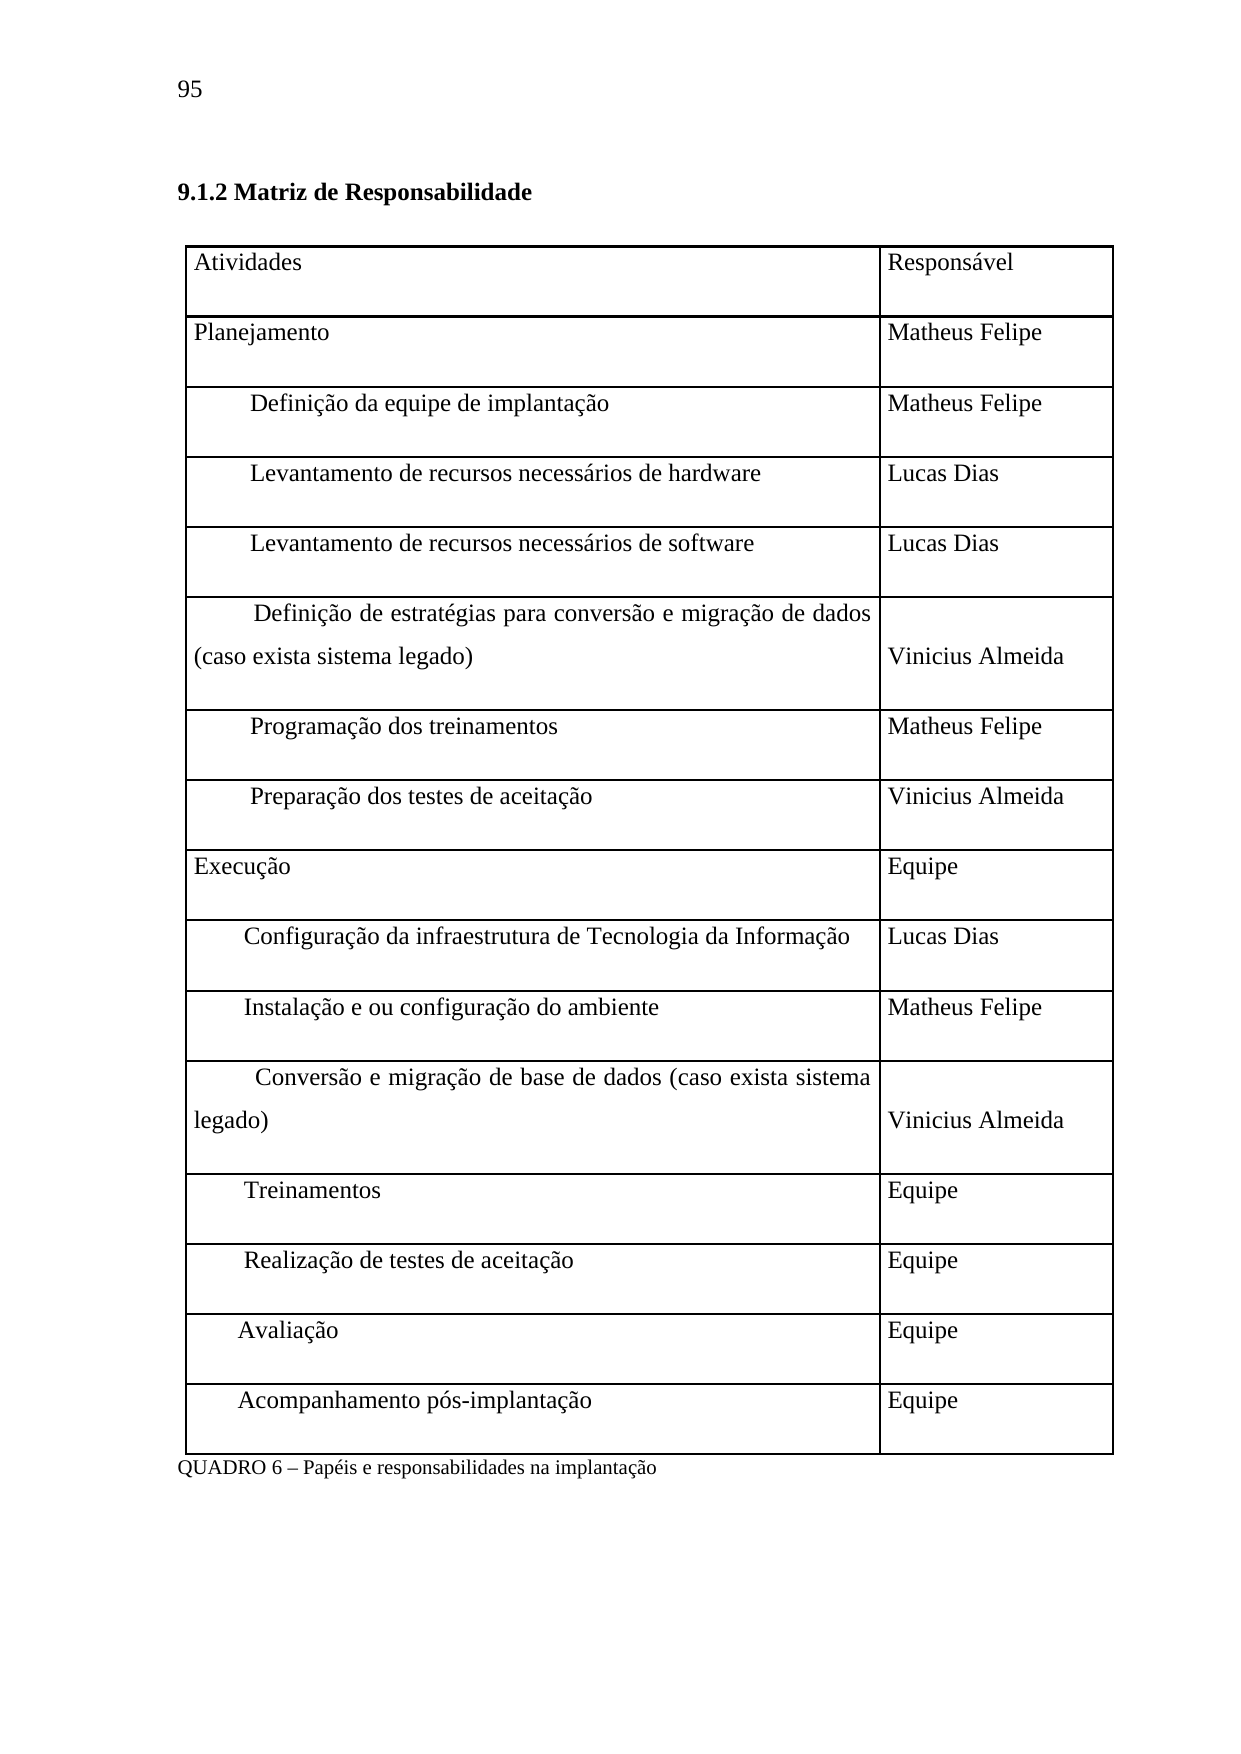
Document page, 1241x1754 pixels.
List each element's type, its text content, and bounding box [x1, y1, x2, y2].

table_cell Equipe [881, 1175, 1112, 1243]
table_cell Vinicius Almeida [881, 598, 1112, 709]
table_cell Conversão e migração de base de dados (caso exista sistema legado) [187, 1062, 879, 1173]
table_cell Definição da equipe de implantação [187, 388, 879, 456]
table_cell Configuração da infraestrutura de Tecnologia da Informação [187, 921, 879, 989]
table_cell Planejamento [187, 318, 879, 386]
table_cell Levantamento de recursos necessários de hardware [187, 458, 879, 526]
table_cell Vinicius Almeida [881, 1062, 1112, 1173]
table_cell Treinamentos [187, 1175, 879, 1243]
subtitle 9.1.2 Matriz de Responsabilidade [177, 177, 1122, 206]
table_cell Equipe [881, 1315, 1112, 1383]
table_cell Matheus Felipe [881, 388, 1112, 456]
table_cell Levantamento de recursos necessários de software [187, 528, 879, 596]
table_header Responsável [881, 248, 1112, 315]
table_header Atividades [187, 248, 879, 315]
table_cell Equipe [881, 1245, 1112, 1313]
table_cell Avaliação [187, 1315, 879, 1383]
table_cell Matheus Felipe [881, 318, 1112, 386]
table_cell Vinicius Almeida [881, 781, 1112, 849]
table_cell Instalação e ou configuração do ambiente [187, 992, 879, 1059]
table_cell Lucas Dias [881, 921, 1112, 989]
table_cell Lucas Dias [881, 528, 1112, 596]
table_cell Lucas Dias [881, 458, 1112, 526]
table_cell Preparação dos testes de aceitação [187, 781, 879, 849]
table_cell Execução [187, 851, 879, 919]
table_cell Matheus Felipe [881, 992, 1112, 1059]
table_cell Acompanhamento pós-implantação [187, 1385, 879, 1453]
table_cell Realização de testes de aceitação [187, 1245, 879, 1313]
table_cell Matheus Felipe [881, 711, 1112, 779]
table_cell Equipe [881, 851, 1112, 919]
table_cell Equipe [881, 1385, 1112, 1453]
table_cell Definição de estratégias para conversão e migração de dados (caso exista sistema legado) [187, 598, 879, 709]
table_cell Programação dos treinamentos [187, 711, 879, 779]
